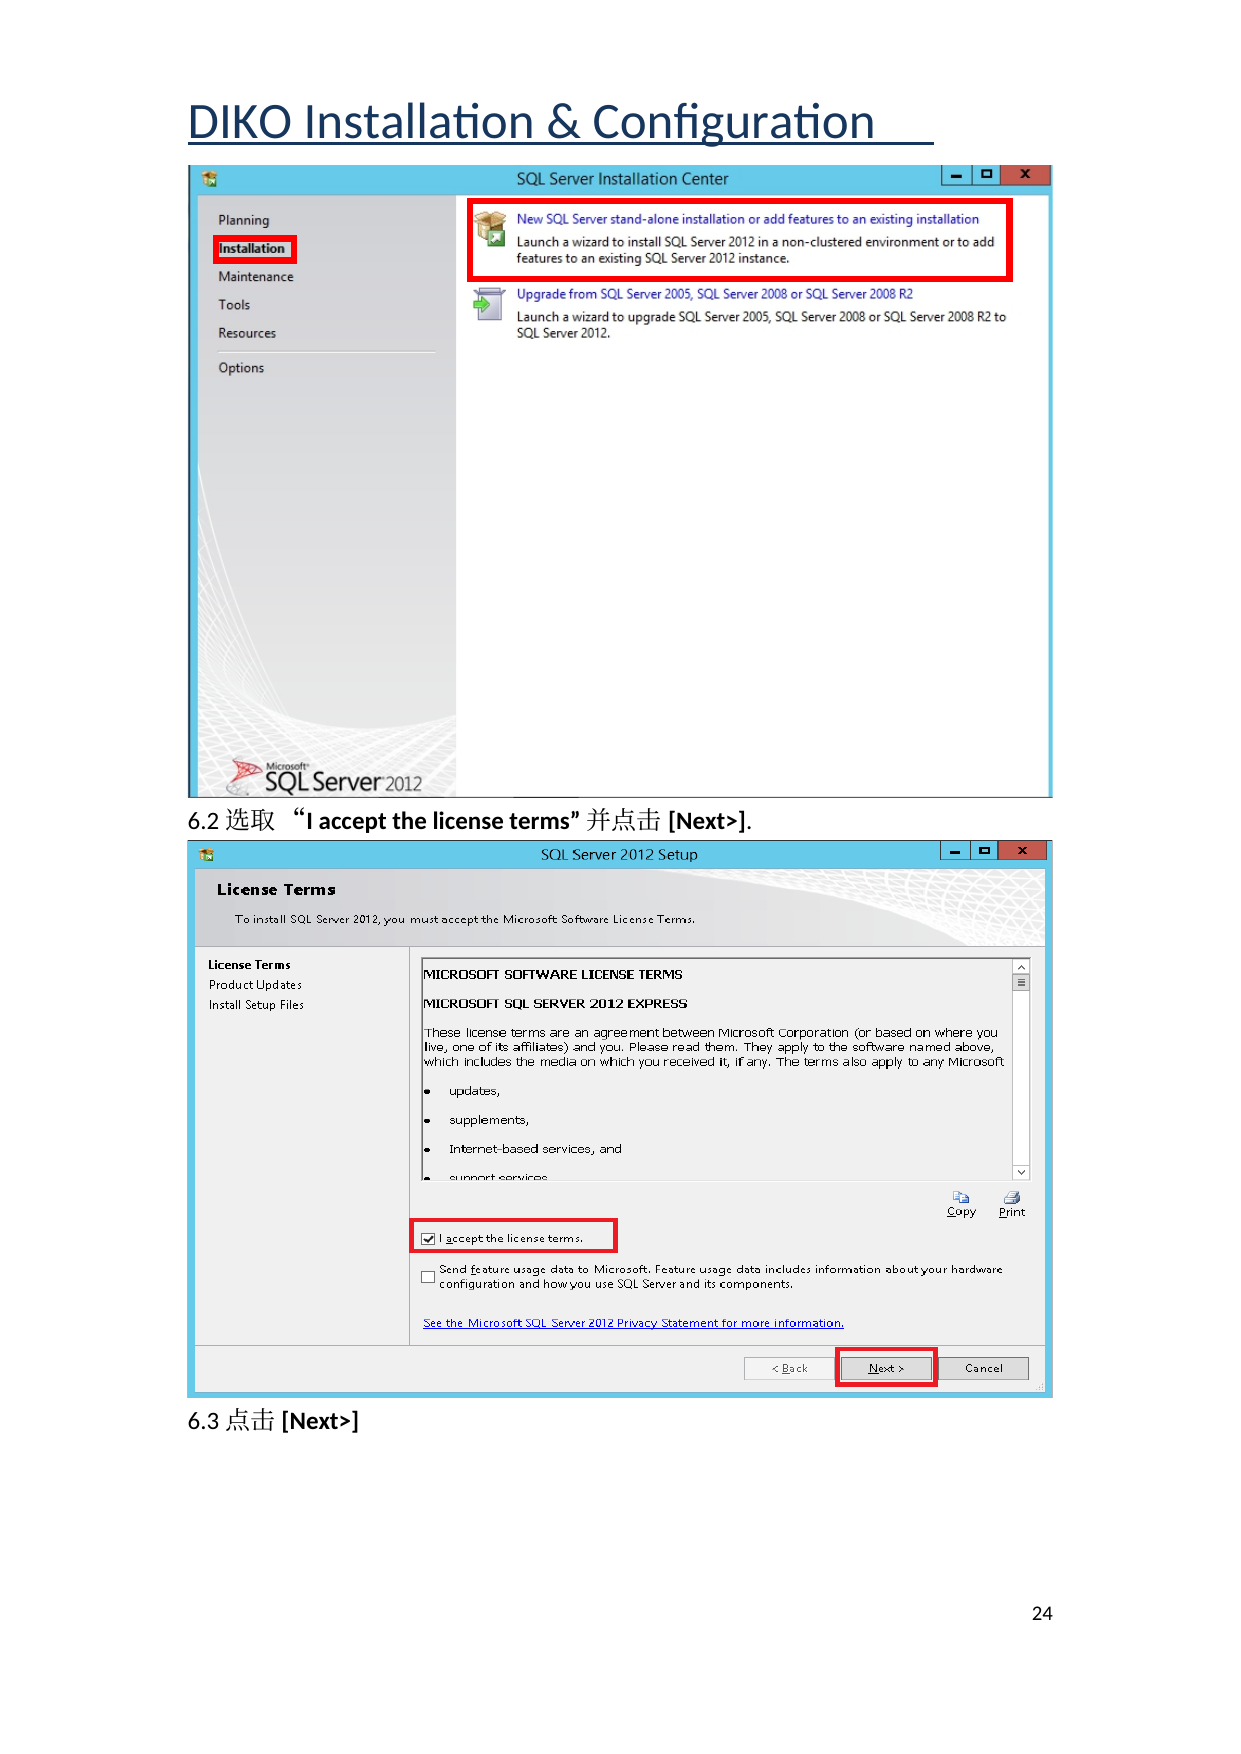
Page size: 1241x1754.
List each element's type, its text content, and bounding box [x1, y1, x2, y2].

text 6.3 点击 [Next>] [187, 1400, 1053, 1438]
picture [187, 165, 1053, 798]
text 6.2 选取 “I accept the license terms” 并点击 [Next>]. [187, 800, 1053, 838]
